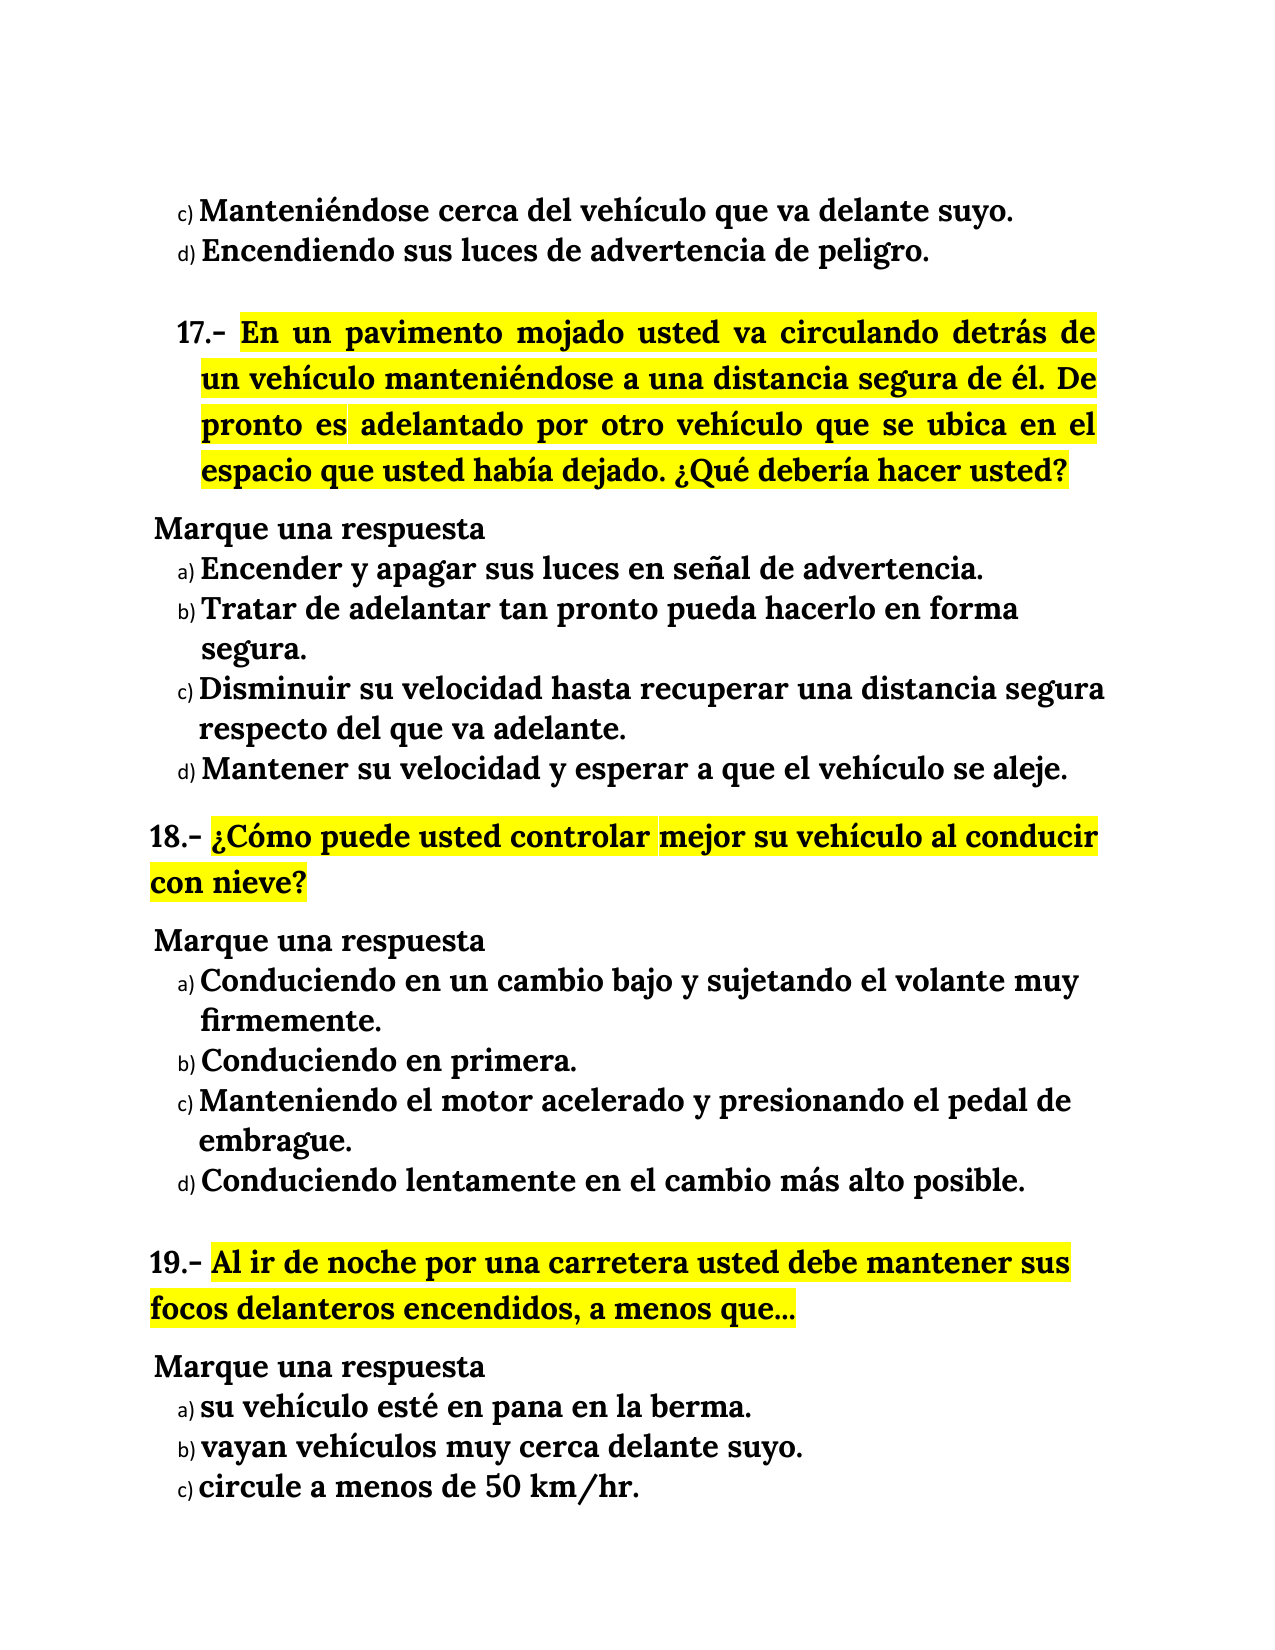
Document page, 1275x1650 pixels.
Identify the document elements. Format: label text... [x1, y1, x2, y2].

text Marque una respuesta [153, 1346, 1125, 1386]
subtitle 19.- Al ir de noche por una carretera usted debe mantener sus focos delanteros encendidos, a menos que... [150, 1242, 1125, 1328]
text Marque una respuesta [153, 508, 1125, 548]
list Conduciendo lentamente en el cambio más alto posible. [177, 1160, 1125, 1200]
list Conduciendo en un cambio bajo y sujetando el volante muy firmemente. [177, 960, 1125, 1040]
list Encendiendo sus luces de advertencia de peligro. [177, 230, 1125, 270]
list Manteniéndose cerca del vehículo que va delante suyo. [177, 190, 1125, 230]
list Disminuir su velocidad hasta recuperar una distancia segura respecto del que va adelante. [177, 668, 1125, 748]
list Tratar de adelantar tan pronto pueda hacerlo en forma segura. [177, 588, 1125, 668]
list su vehículo esté en pana en la berma. [177, 1386, 1125, 1426]
list Encender y apagar sus luces en señal de advertencia. [177, 548, 1125, 588]
list Conduciendo en primera. [177, 1040, 1125, 1080]
subtitle 18.- ¿Cómo puede usted controlar mejor su vehículo al conducir con nieve? [150, 816, 1125, 902]
subtitle 17.- En un pavimento mojado usted va circulando detrás de un vehículo manteniéndose a una distancia segura de él. De pronto es adelantado por otro vehículo que se ubica en el espacio que usted había dejado. ¿Qué debería hacer usted? [177, 312, 1097, 489]
list Manteniendo el motor acelerado y presionando el pedal de embrague. [177, 1080, 1125, 1160]
list Mantener su velocidad y esperar a que el vehículo se aleje. [177, 748, 1125, 788]
text Marque una respuesta [153, 920, 1125, 960]
list circule a menos de 50 km/hr. [177, 1466, 1125, 1506]
list vayan vehículos muy cerca delante suyo. [177, 1426, 1125, 1466]
